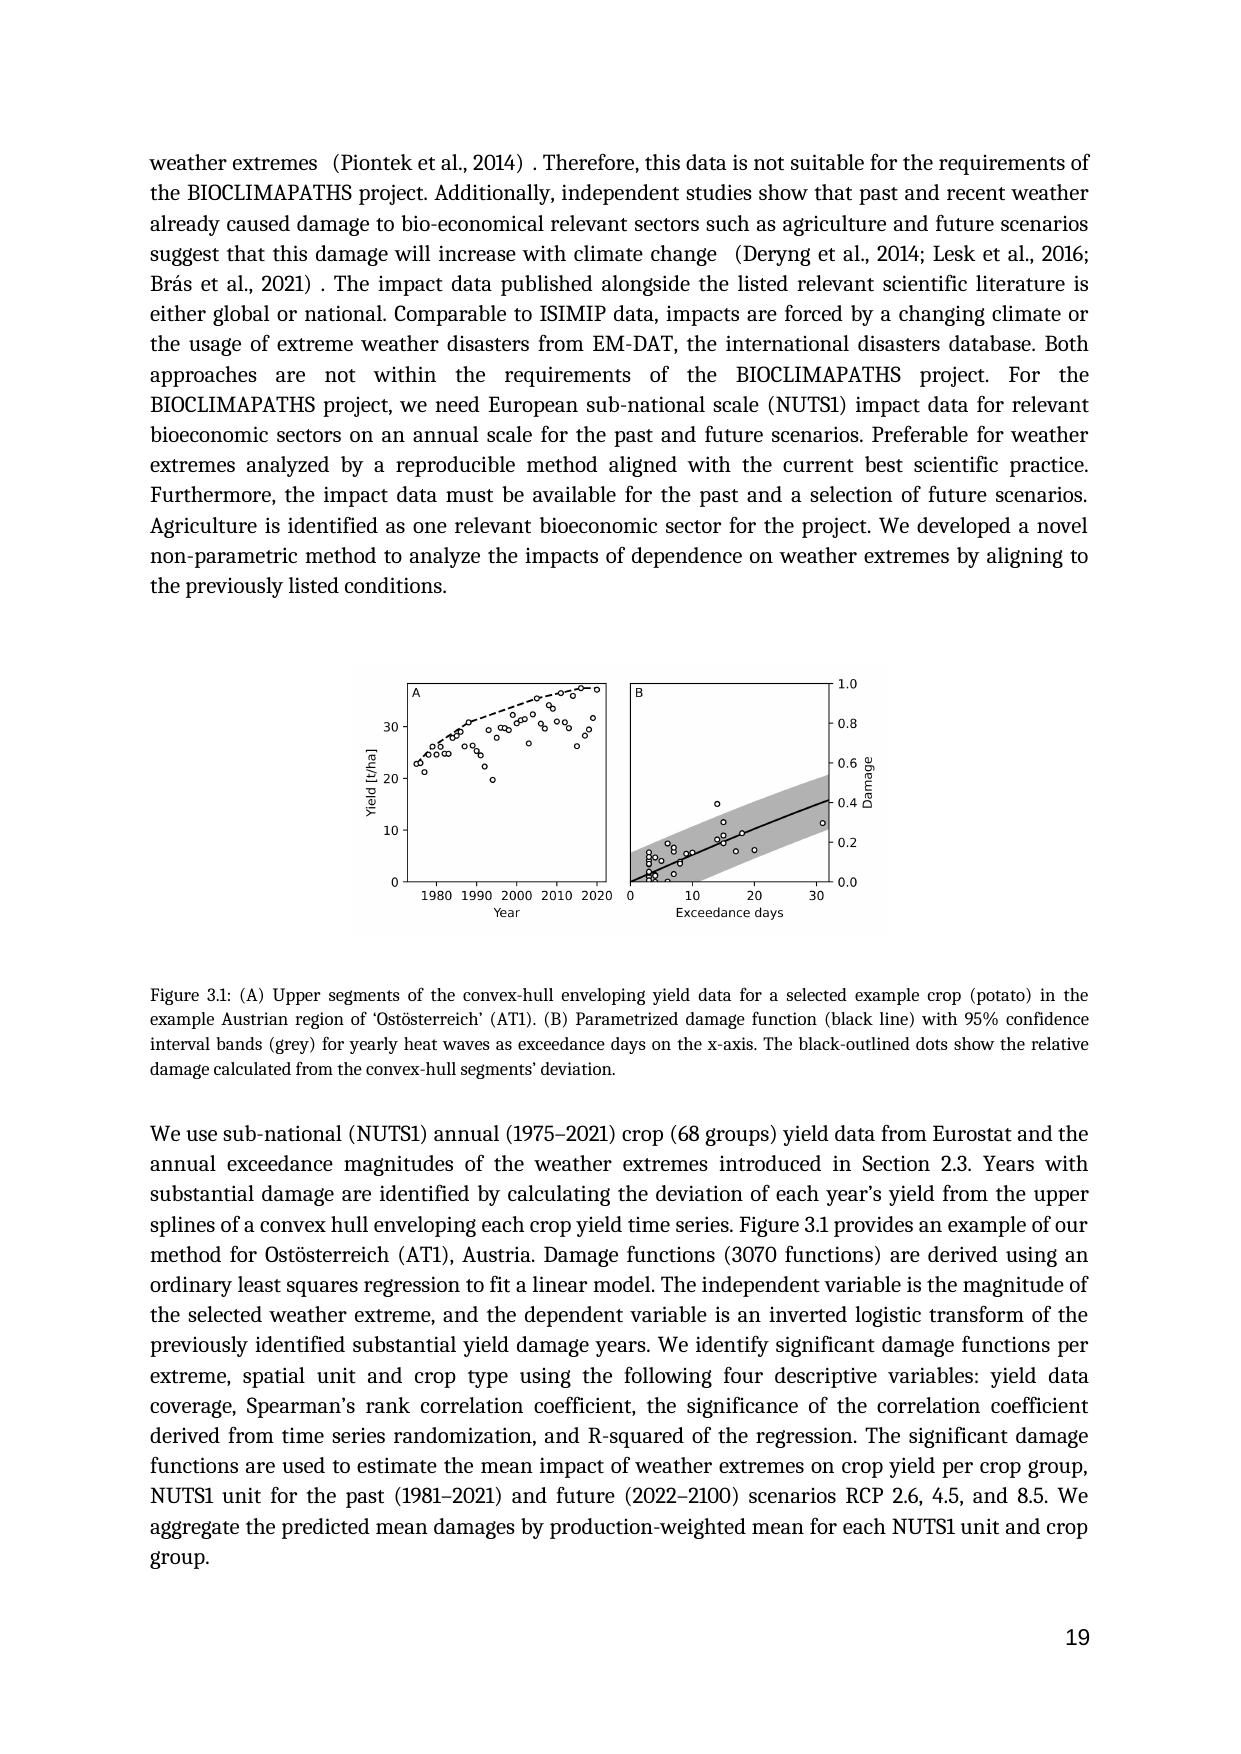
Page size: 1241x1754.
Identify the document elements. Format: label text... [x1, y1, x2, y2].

picture [352, 665, 888, 934]
text We use sub-national (NUTS1) annual (1975–2021) crop (68 groups) yield data from Eurostat and the annual exceedance magnitudes of the weather extremes introduced in Section 2.3. Years with substantial damage are identified by calculating the deviation of each year’s yield from the upper splines of a convex hull enveloping each crop yield time series. Figure 3.1 provides an example of our method for Ostösterreich (AT1), Austria. Damage functions (3070 functions) are derived using an ordinary least squares regression to fit a linear model. The independent variable is the magnitude of the selected weather extreme, and the dependent variable is an inverted logistic transform of the previously identified substantial yield damage years. We identify significant damage functions per extreme, spatial unit and crop type using the following four descriptive variables: yield data coverage, Spearman’s rank correlation coefficient, the significance of the correlation coefficient derived from time series randomization, and R-squared of the regression. The significant damage functions are used to estimate the mean impact of weather extremes on crop yield per crop group, NUTS1 unit for the past (1981–2021) and future (2022–2100) scenarios RCP 2.6, 4.5, and 8.5. We aggregate the predicted mean damages by production-weighted mean for each NUTS1 unit and crop group. [150, 1121, 1090, 1570]
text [150, 150, 1090, 599]
